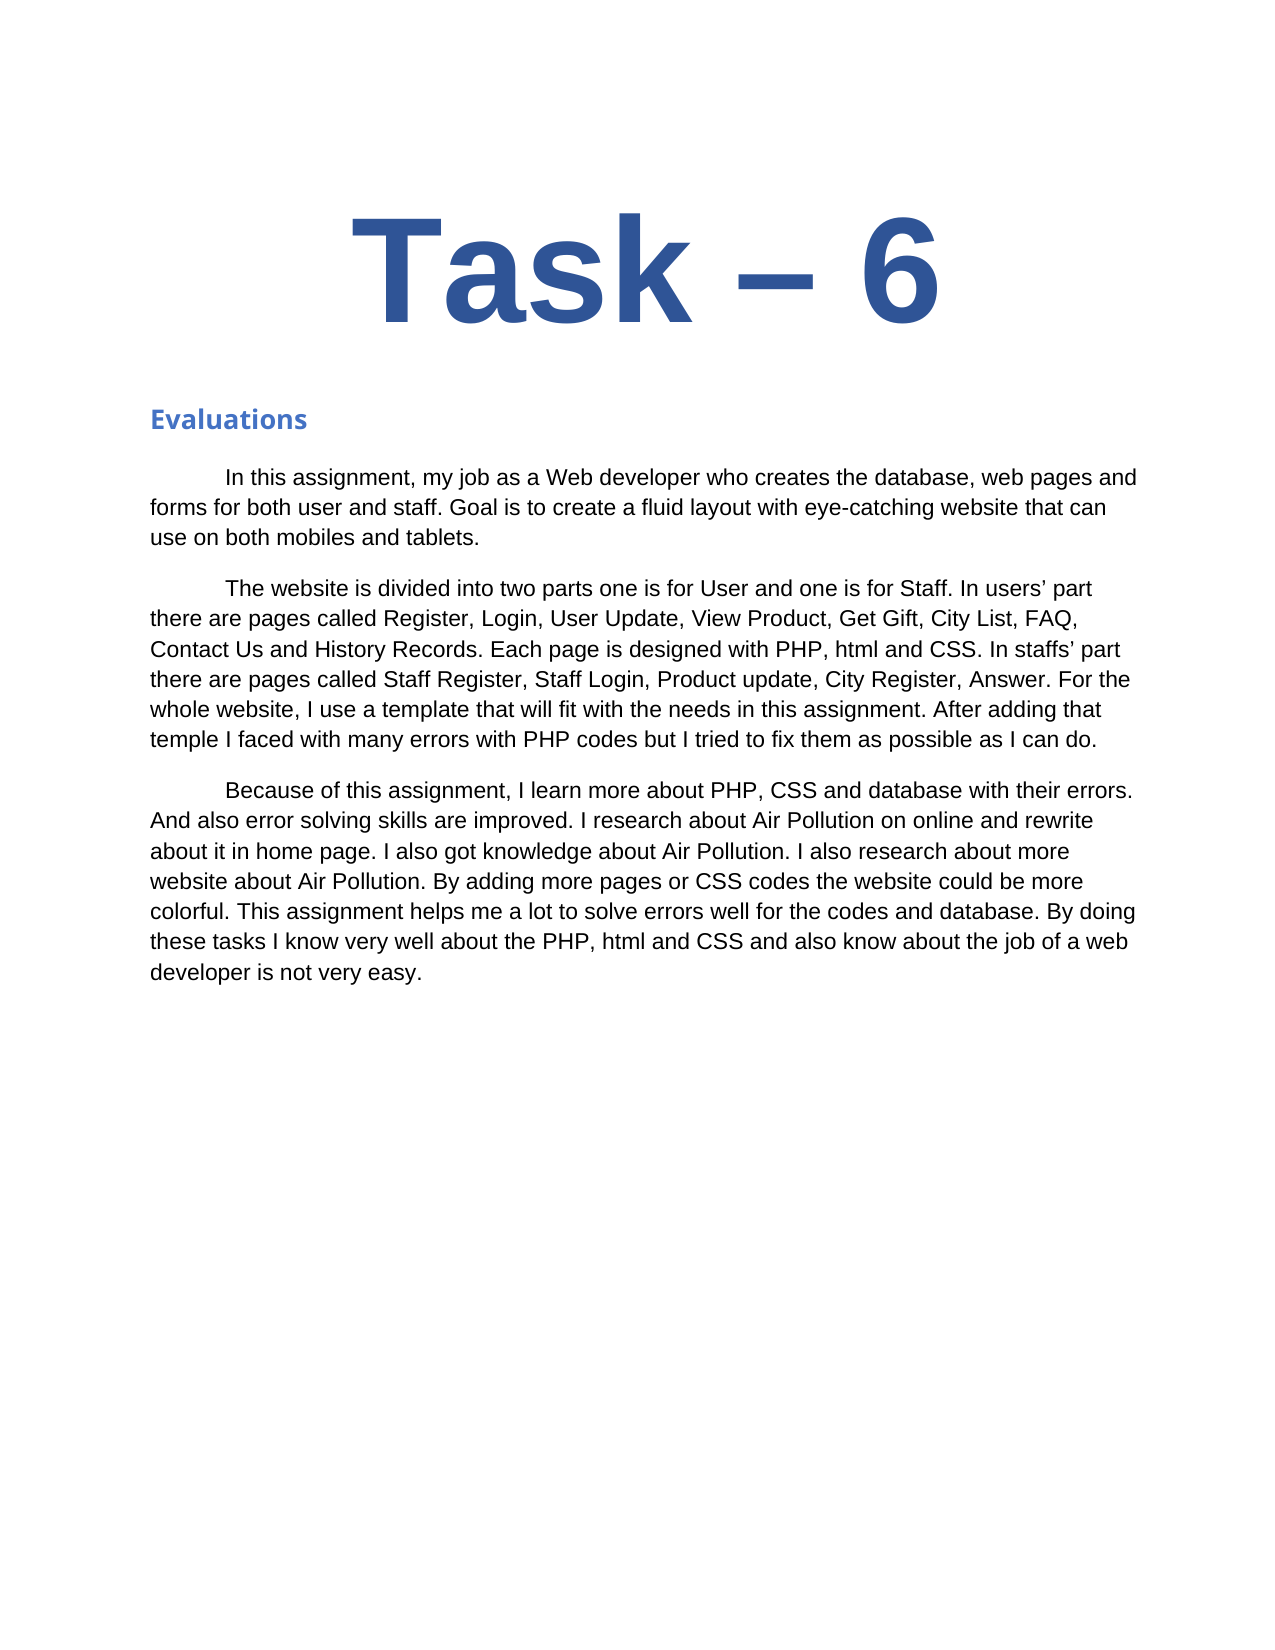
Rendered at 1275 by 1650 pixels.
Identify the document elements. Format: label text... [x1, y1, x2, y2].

subtitle Evaluations [150, 400, 1144, 437]
subtitle Task – 6 [150, 181, 1144, 354]
subtitle Because of this assignment, I learn more about PHP, CSS and database with their errors. And also error solving skills are improved. I research about Air Pollution on online and rewrite about it in home page. I also got knowledge about Air Pollution. I also research about more website about Air Pollution. By adding more pages or CSS codes the website could be more colorful. This assignment helps me a lot to solve errors well for the codes and database. By doing these tasks I know very well about the PHP, html and CSS and also know about the job of a web developer is not very easy. [150, 777, 1144, 985]
subtitle In this assignment, my job as a Web developer who creates the database, web pages and forms for both user and staff. Goal is to create a fluid layout with eye-catching website that can use on both mobiles and tablets. [150, 464, 1144, 550]
subtitle The website is divided into two parts one is for User and one is for Staff. In users’ part there are pages called Register, Login, User Update, View Product, Get Gift, City List, FAQ, Contact Us and History Records. Each page is designed with PHP, html and CSS. In staffs’ part there are pages called Staff Register, Staff Login, Product update, City Register, Answer. For the whole website, I use a template that will fit with the needs in this assignment. After adding that temple I faced with many errors with PHP codes but I tried to fix them as possible as I can do. [150, 575, 1144, 752]
